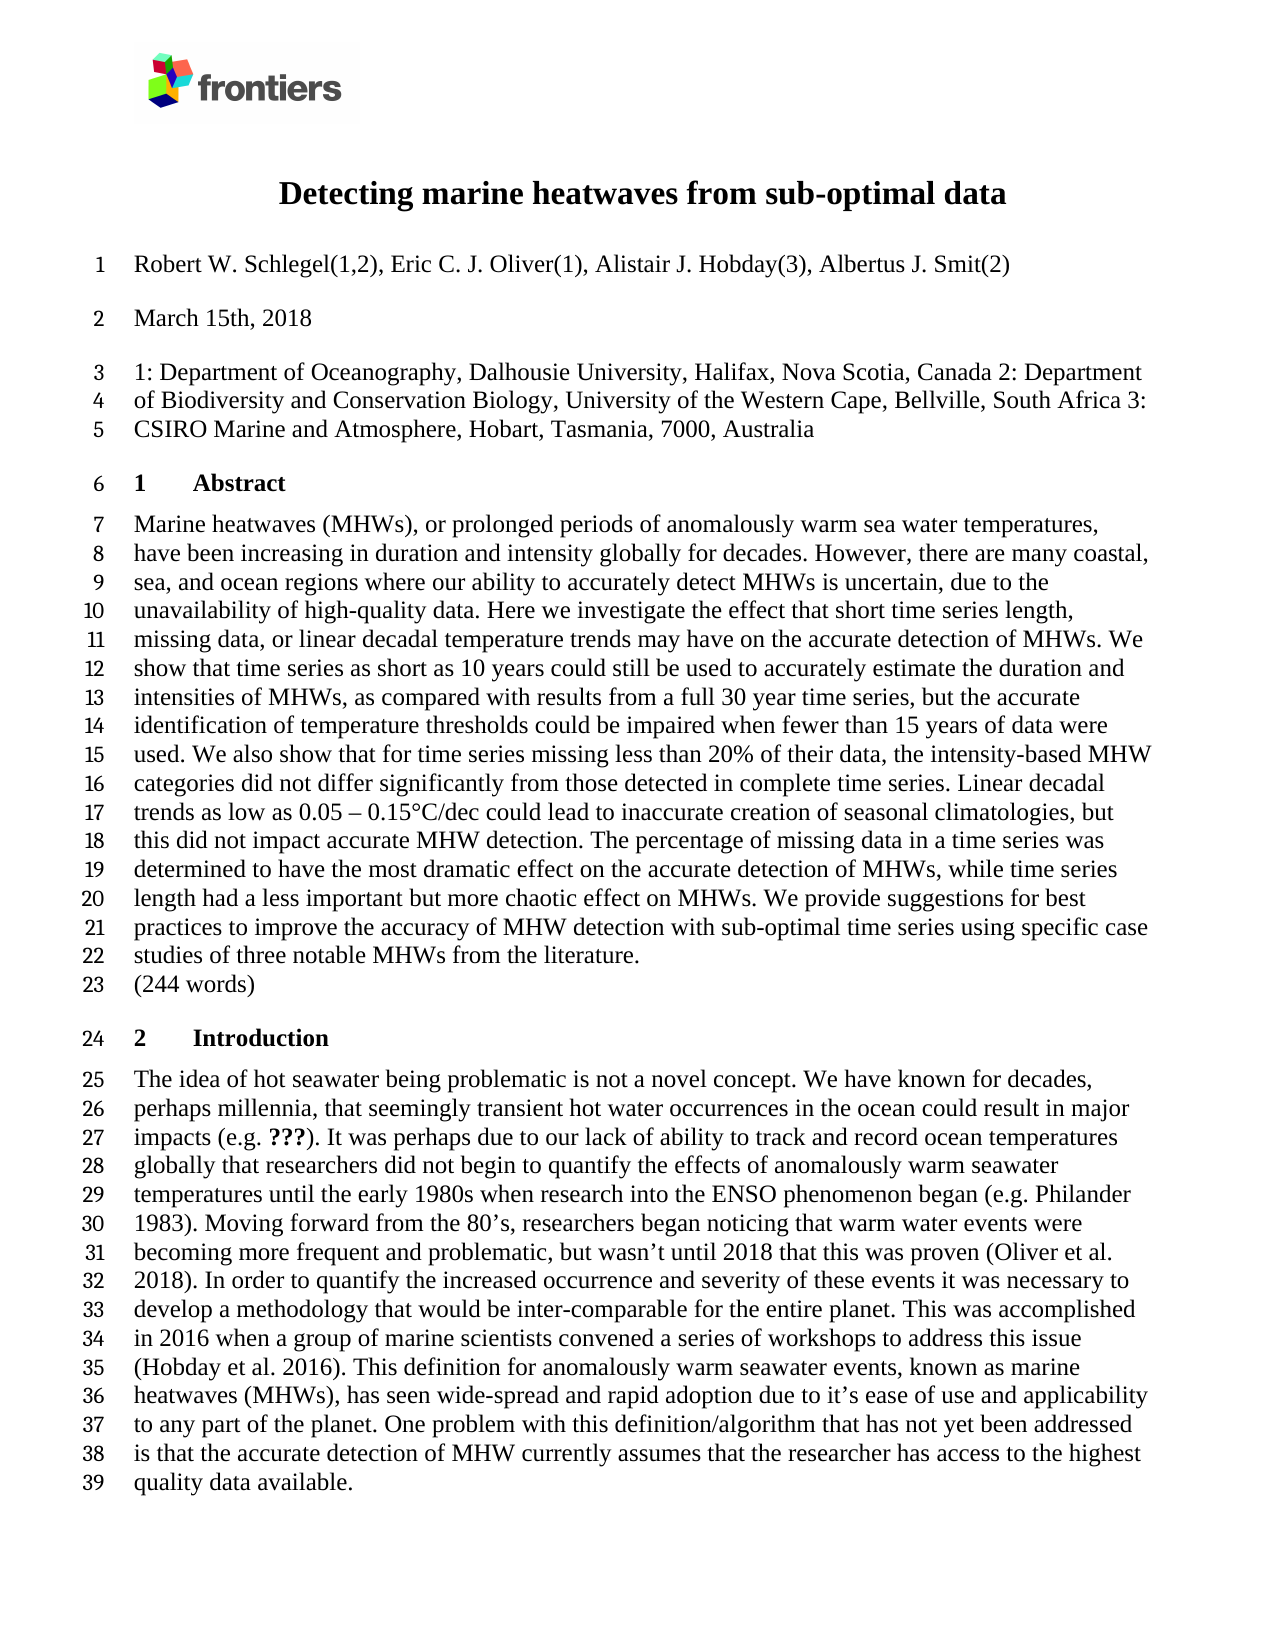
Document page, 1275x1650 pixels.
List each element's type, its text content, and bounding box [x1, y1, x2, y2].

title Detecting marine heatwaves from sub-optimal data [133, 173, 1152, 212]
picture [133, 42, 361, 124]
subtitle Introduction [133, 1023, 1152, 1052]
subtitle Abstract [133, 468, 1152, 497]
